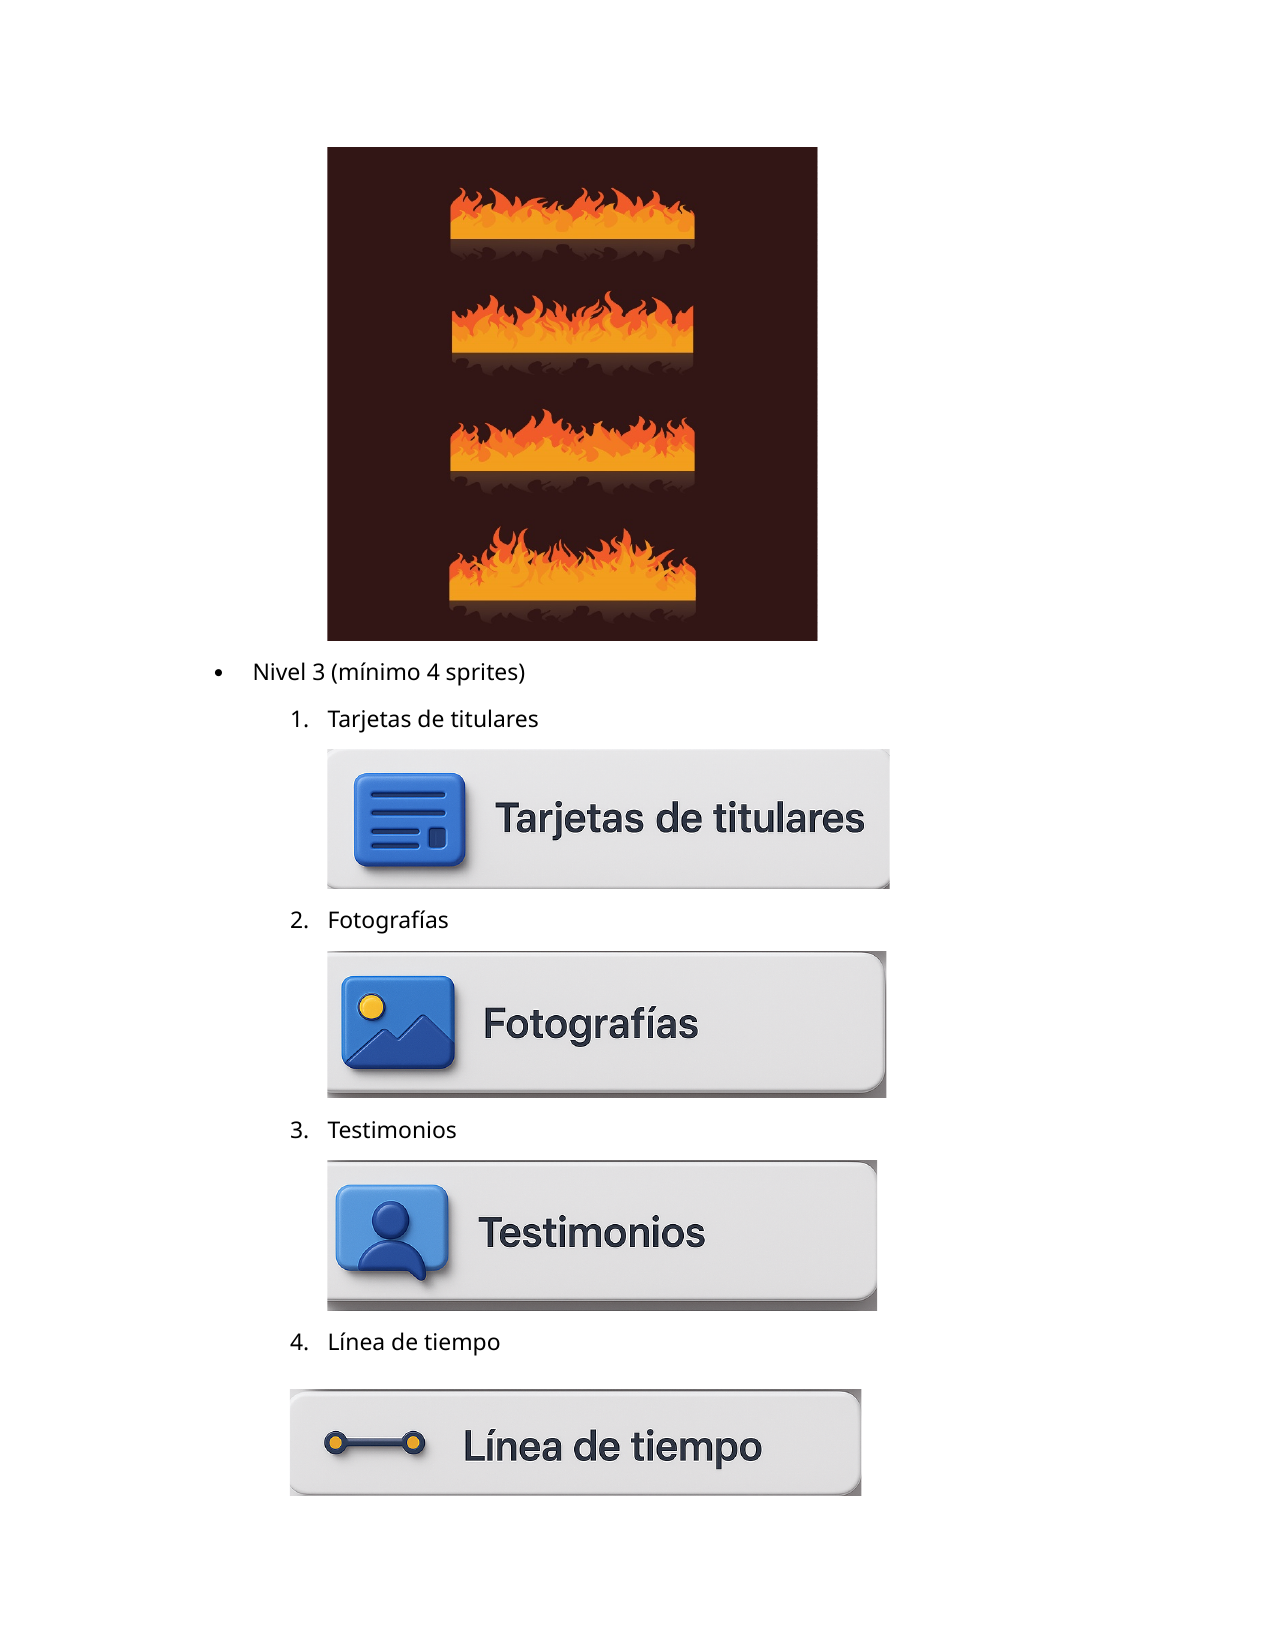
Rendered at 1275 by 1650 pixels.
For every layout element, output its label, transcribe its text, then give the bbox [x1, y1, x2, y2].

picture [327, 749, 890, 889]
picture [327, 147, 818, 641]
picture [327, 951, 887, 1098]
picture [327, 1160, 878, 1311]
picture [289, 1389, 862, 1496]
list Testimonios [290, 1113, 1098, 1145]
list Nivel 3 (mínimo 4 sprites) [215, 656, 1098, 687]
list Línea de tiempo [290, 1326, 1098, 1357]
list Tarjetas de titulares [290, 703, 1098, 734]
list Fotografías [290, 904, 1098, 935]
